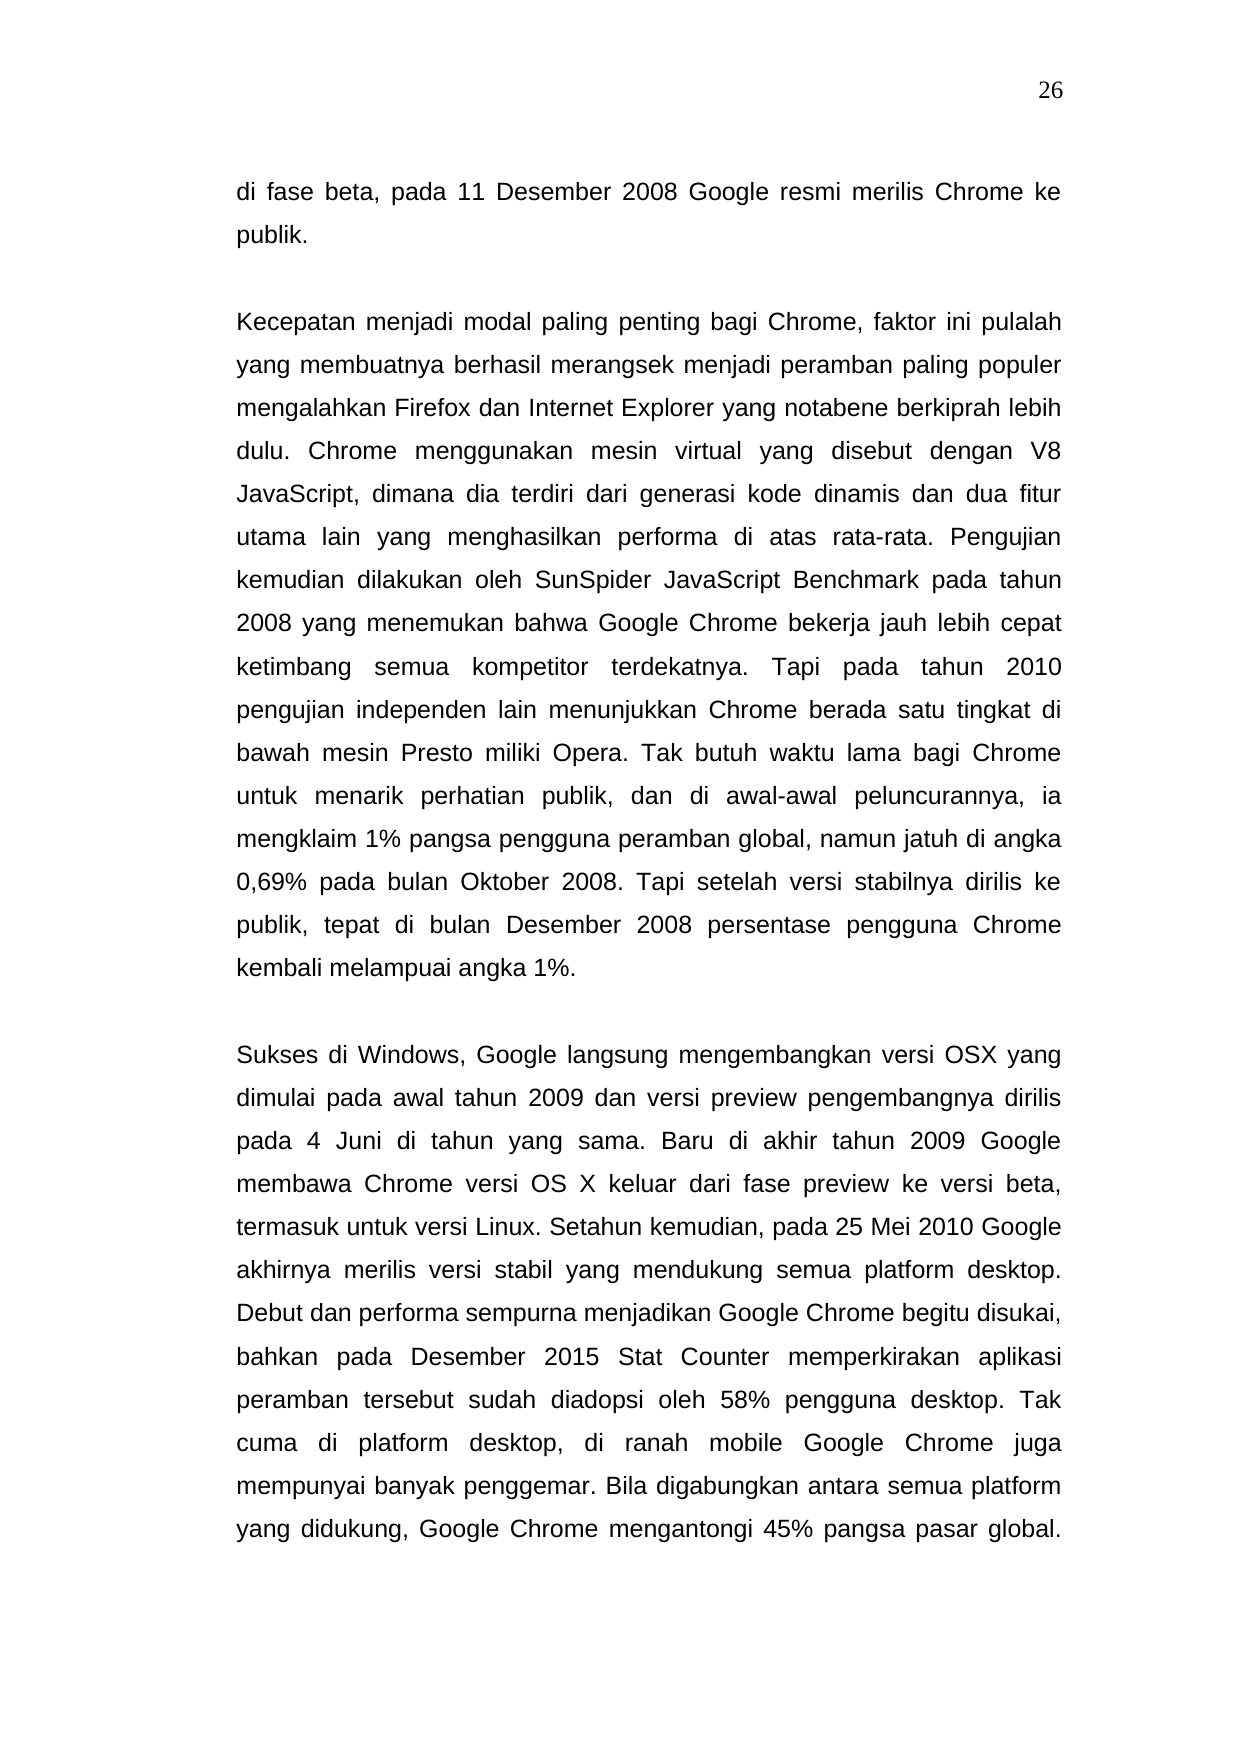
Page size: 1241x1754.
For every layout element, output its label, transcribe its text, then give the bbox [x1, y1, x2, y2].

text Kecepatan menjadi modal paling penting bagi Chrome, faktor ini pulalah yang membuatnya berhasil merangsek menjadi peramban paling populer mengalahkan Firefox dan Internet Explorer yang notabene berkiprah lebih dulu. Chrome menggunakan mesin virtual yang disebut dengan V8 JavaScript, dimana dia terdiri dari generasi kode dinamis dan dua fitur utama lain yang menghasilkan performa di atas rata-rata. Pengujian kemudian dilakukan oleh SunSpider JavaScript Benchmark pada tahun 2008 yang menemukan bahwa Google Chrome bekerja jauh lebih cepat ketimbang semua kompetitor terdekatnya. Tapi pada tahun 2010 pengujian independen lain menunjukkan Chrome berada satu tingkat di bawah mesin Presto miliki Opera. Tak butuh waktu lama bagi Chrome untuk menarik perhatian publik, dan di awal-awal peluncurannya, ia mengklaim 1% pangsa pengguna peramban global, namun jatuh di angka 0,69% pada bulan Oktober 2008. Tapi setelah versi stabilnya dirilis ke publik, tepat di bulan Desember 2008 persentase pengguna Chrome kembali melampuai angka 1%. [236, 307, 1063, 982]
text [236, 177, 1063, 249]
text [236, 1040, 1063, 1543]
